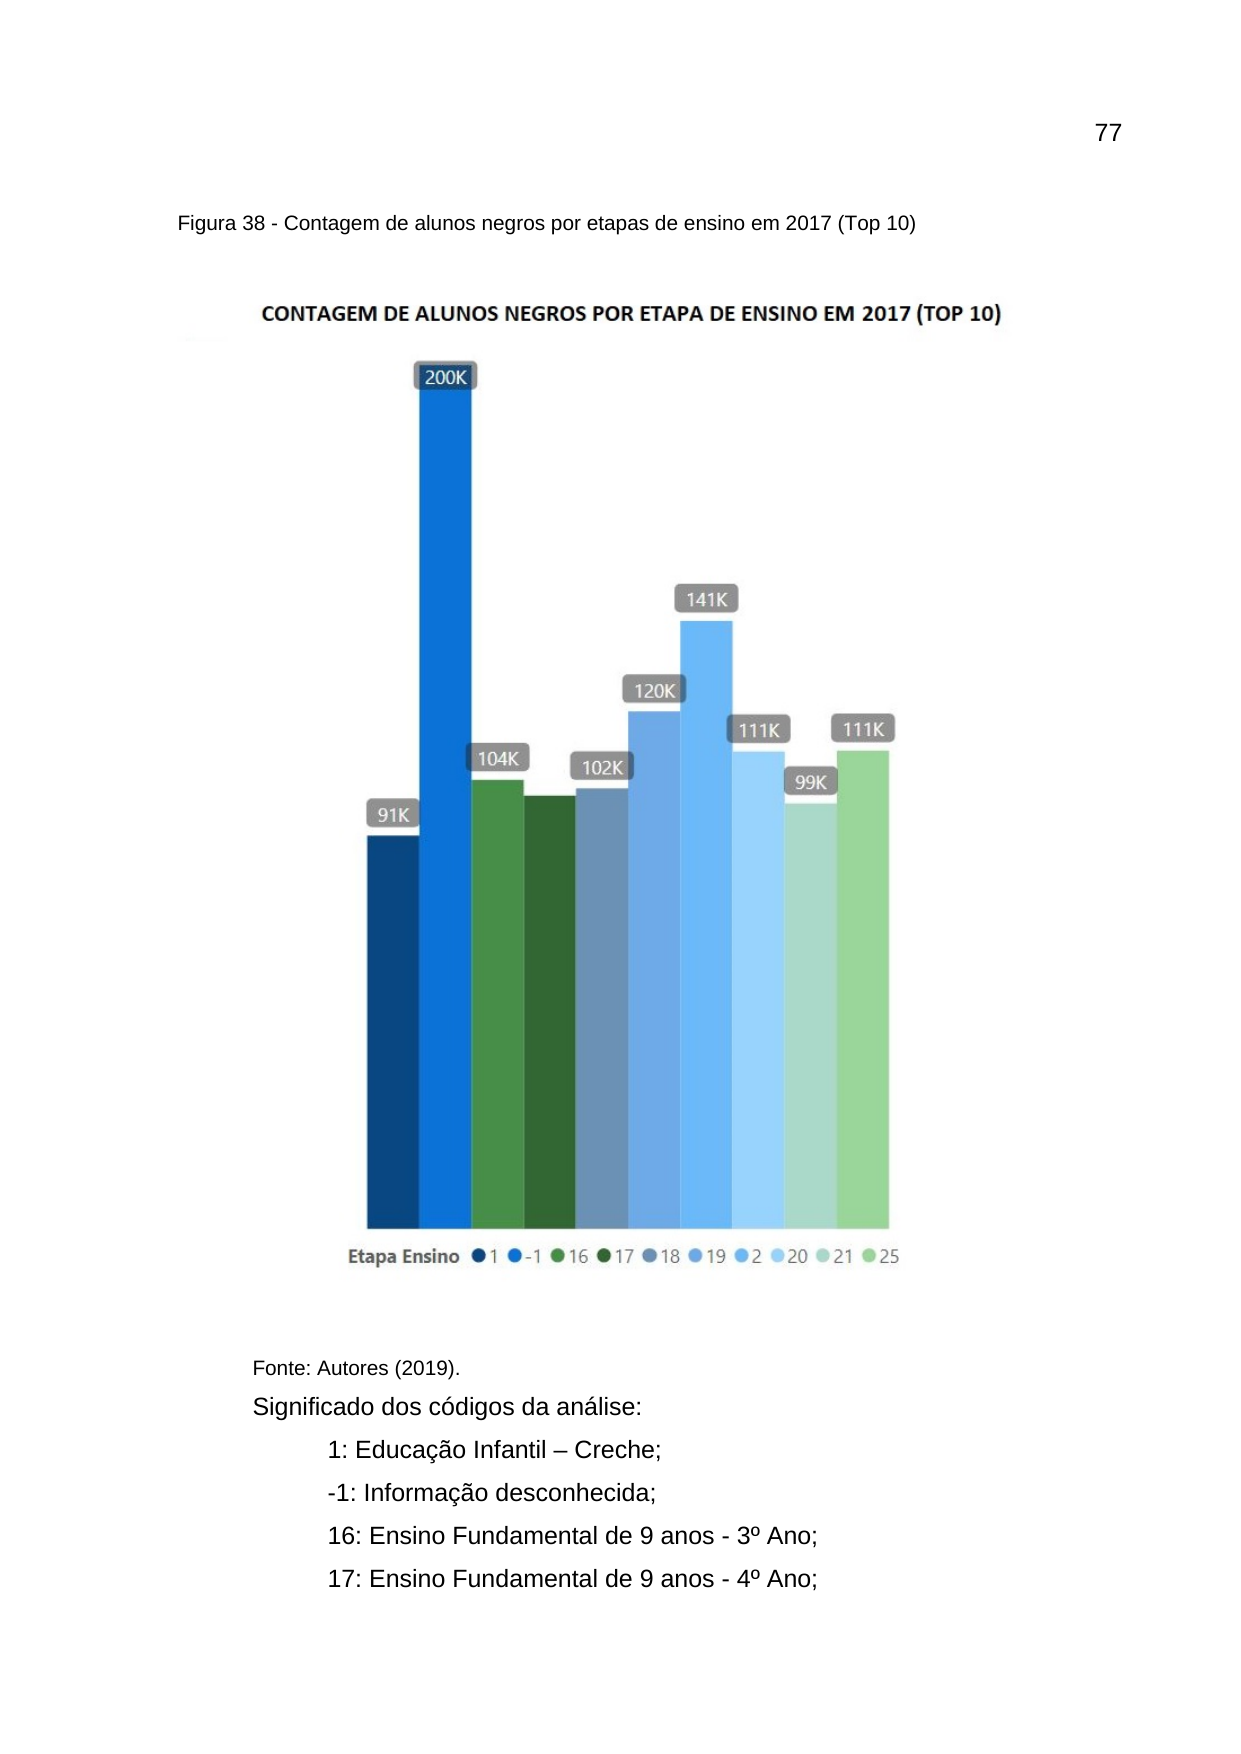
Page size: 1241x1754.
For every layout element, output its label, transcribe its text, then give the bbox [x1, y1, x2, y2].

text -1: Informação desconhecida; [252, 1478, 1122, 1507]
text Fonte: Autores (2019). [177, 1356, 1122, 1380]
text 17: Ensino Fundamental de 9 anos - 4º Ano; [252, 1564, 1122, 1593]
picture [177, 252, 1119, 1342]
text 16: Ensino Fundamental de 9 anos - 3º Ano; [252, 1521, 1122, 1550]
text 1: Educação Infantil – Creche; [177, 1435, 1122, 1464]
text Significado dos códigos da análise: [177, 1392, 1122, 1421]
